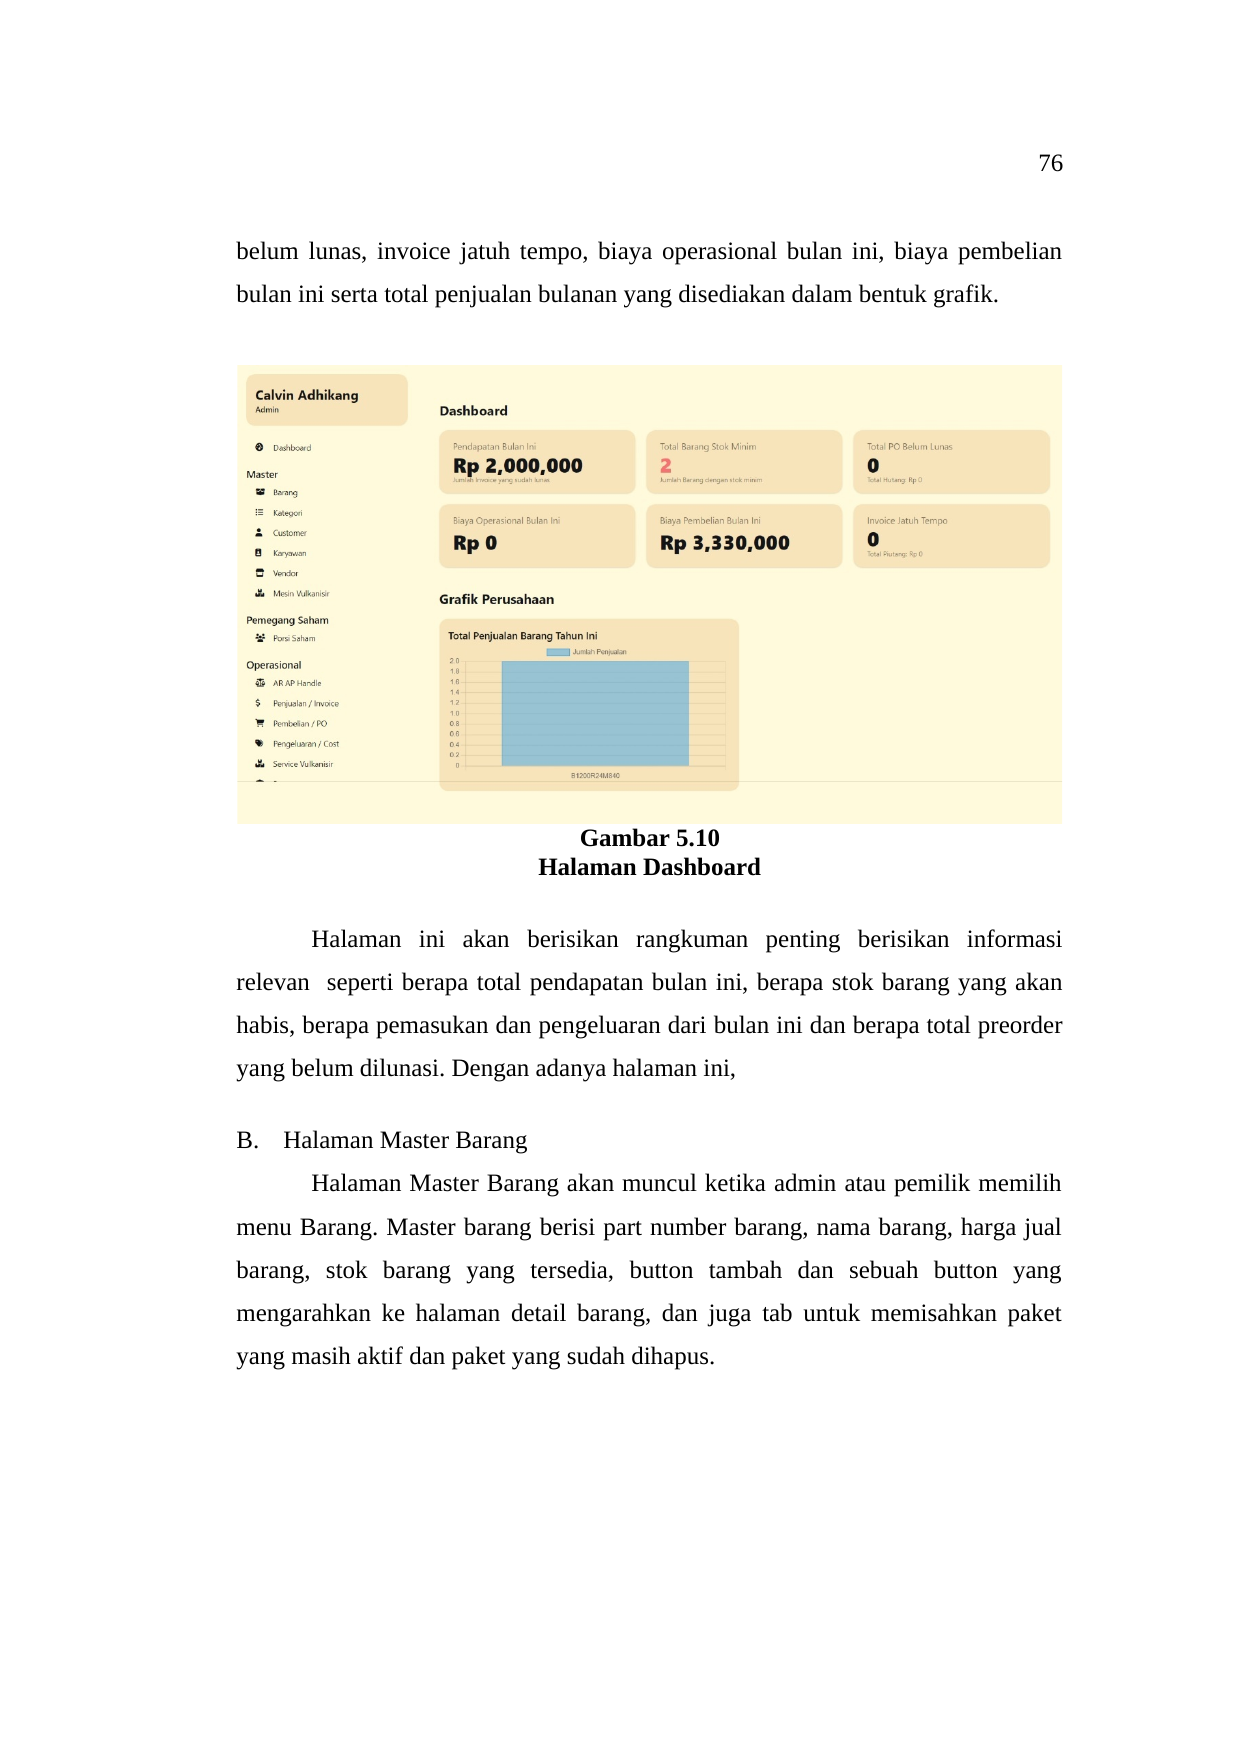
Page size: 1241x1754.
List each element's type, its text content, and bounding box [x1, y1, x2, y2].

text Halaman Master Barang akan muncul ketika admin atau pemilik memilih menu Barang. Master barang berisi part number barang, nama barang, harga jual barang, stok barang yang tersedia, button tambah dan sebuah button yang mengarahkan ke halaman detail barang, dan juga tab untuk memisahkan paket yang masih aktif dan paket yang sudah dihapus. [236, 1168, 1063, 1370]
text Halaman Dashboard [236, 852, 1063, 881]
text Halaman ini akan berisikan rangkuman penting berisikan informasi relevan seperti berapa total pendapatan bulan ini, berapa stok barang yang akan habis, berapa pemasukan dan pengeluaran dari bulan ini dan berapa total preorder yang belum dilunasi. Dengan adanya halaman ini, [236, 924, 1063, 1082]
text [236, 236, 1063, 308]
text Gambar 5.10 [236, 823, 1063, 852]
picture [237, 365, 1063, 824]
list Halaman Master Barang [236, 1125, 1063, 1154]
